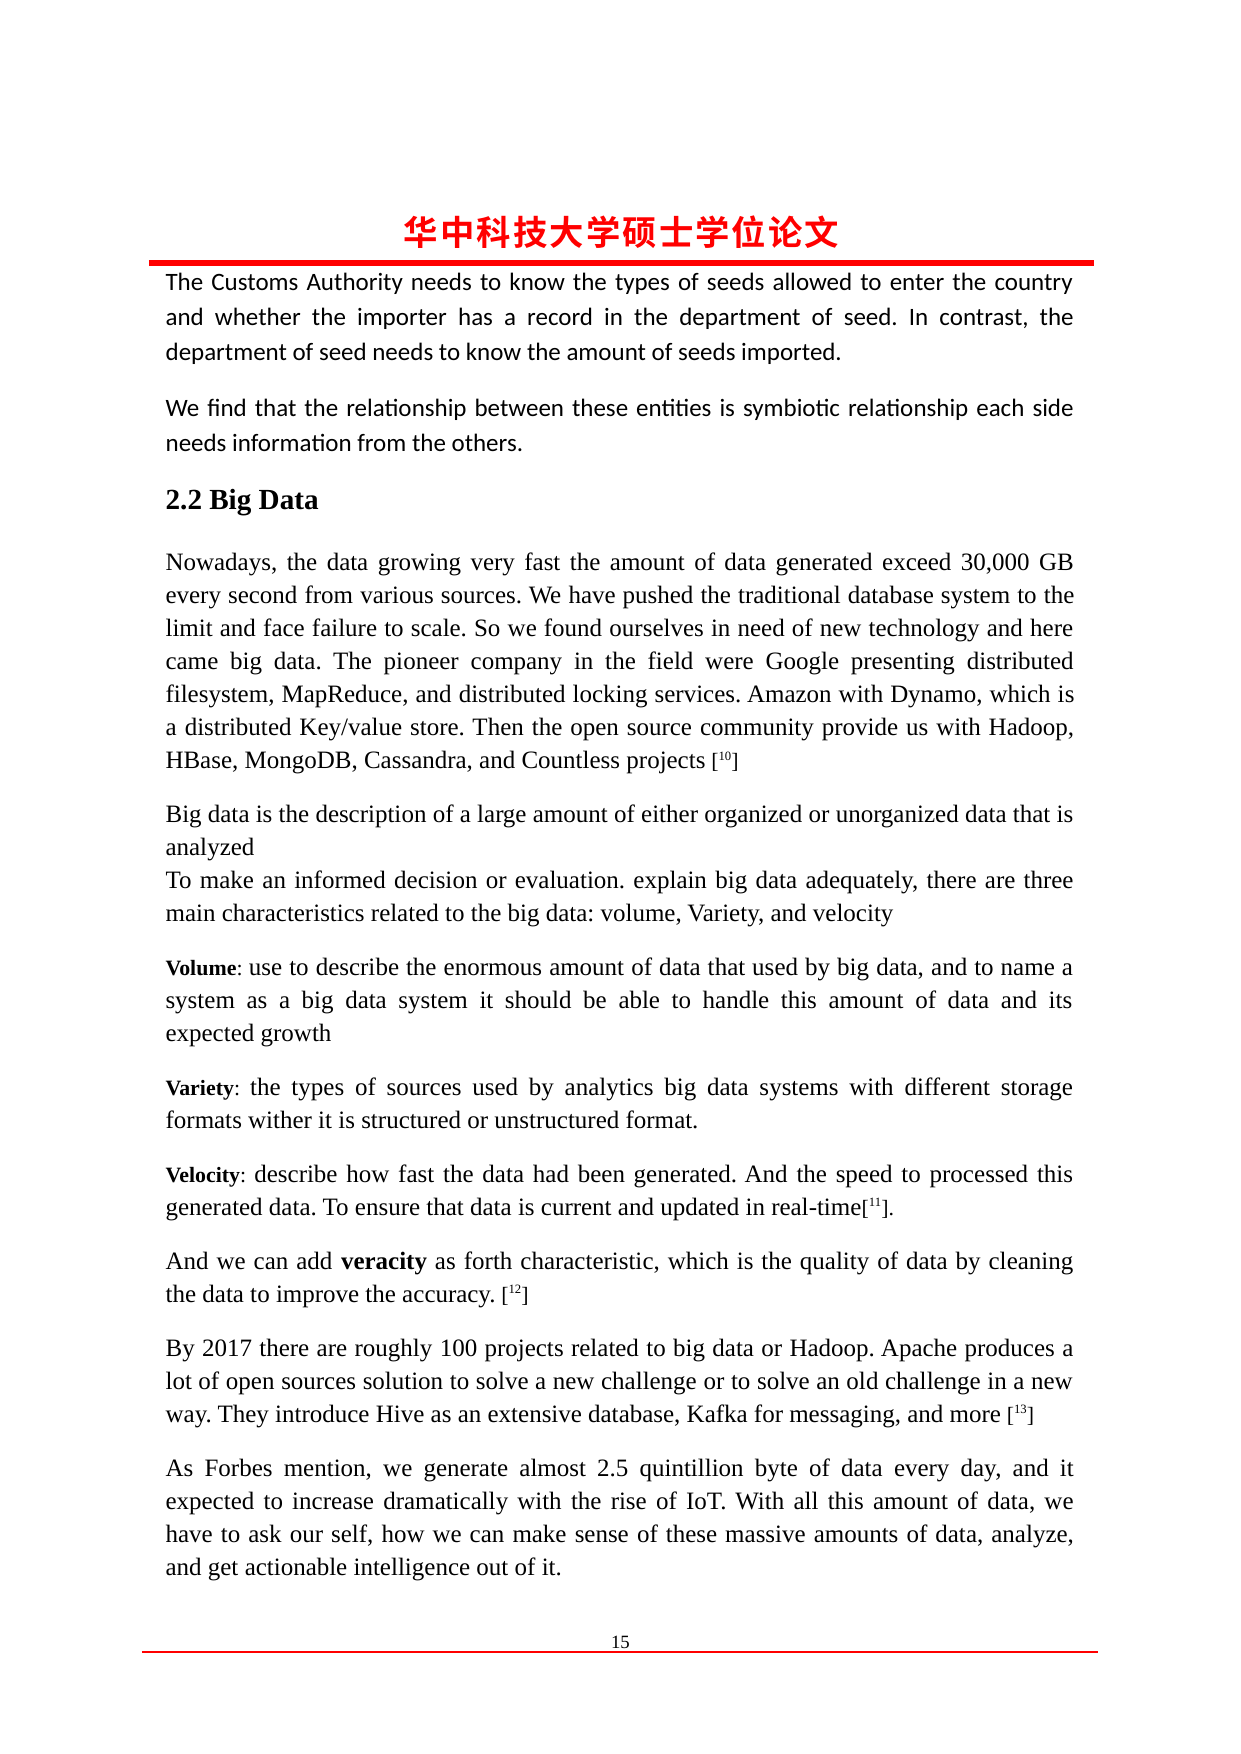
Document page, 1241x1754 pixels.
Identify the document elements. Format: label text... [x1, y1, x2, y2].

text As Forbes mention, we generate almost 2.5 quintillion byte of data every day, and it expected to increase dramatically with the rise of IoT. With all this amount of data, we have to ask our self, how we can make sense of these massive amounts of data, analyze, and get actionable intelligence out of it. [165, 1453, 1075, 1581]
subtitle 2.2 Big Data [165, 482, 1075, 516]
text By 2017 there are roughly 100 projects related to big data or Hadoop. Apache produces a lot of open sources solution to solve a new challenge or to solve an old challenge in a new way. They introduce Hive as an extensive database, Kafka for messaging, and more [] [165, 1333, 1075, 1428]
text Velocity: describe how fast the data had been generated. And the speed to processed this generated data. To ensure that data is current and updated in real-time[]. [165, 1159, 1075, 1221]
text Volume: use to describe the enormous amount of data that used by big data, and to name a system as a big data system it should be able to handle this amount of data and its expected growth [165, 952, 1075, 1047]
text Variety: the types of sources used by analytics big data systems with different storage formats wither it is structured or unstructured format. [165, 1072, 1075, 1134]
text And we can add veracity as forth characteristic, which is the quality of data by cleaning the data to improve the accuracy. [] [165, 1246, 1075, 1308]
text Big data is the description of a large amount of either organized or unorganized data that is analyzed To make an informed decision or evaluation. explain big data adequately, there are three main characteristics related to the big data: volume, Variety, and velocity [165, 799, 1075, 927]
text The Customs Authority needs to know the types of seeds allowed to enter the country and whether the importer has a record in the department of seed. In contrast, the department of seed needs to know the amount of seeds imported. [165, 266, 1075, 366]
text We find that the relationship between these entities is symbiotic relationship each side needs information from the others. [165, 392, 1075, 457]
text Nowadays, the data growing very fast the amount of data generated exceed 30,000 GB every second from various sources. We have pushed the traditional database system to the limit and face failure to scale. So we found ourselves in need of new technology and here came big data. The pioneer company in the field were Google presenting distributed filesystem, MapReduce, and distributed locking services. Amazon with Dynamo, which is a distributed Key/value store. Then the open source community provide us with Hadoop, HBase, MongoDB, Cassandra, and Countless projects [] [165, 547, 1075, 774]
